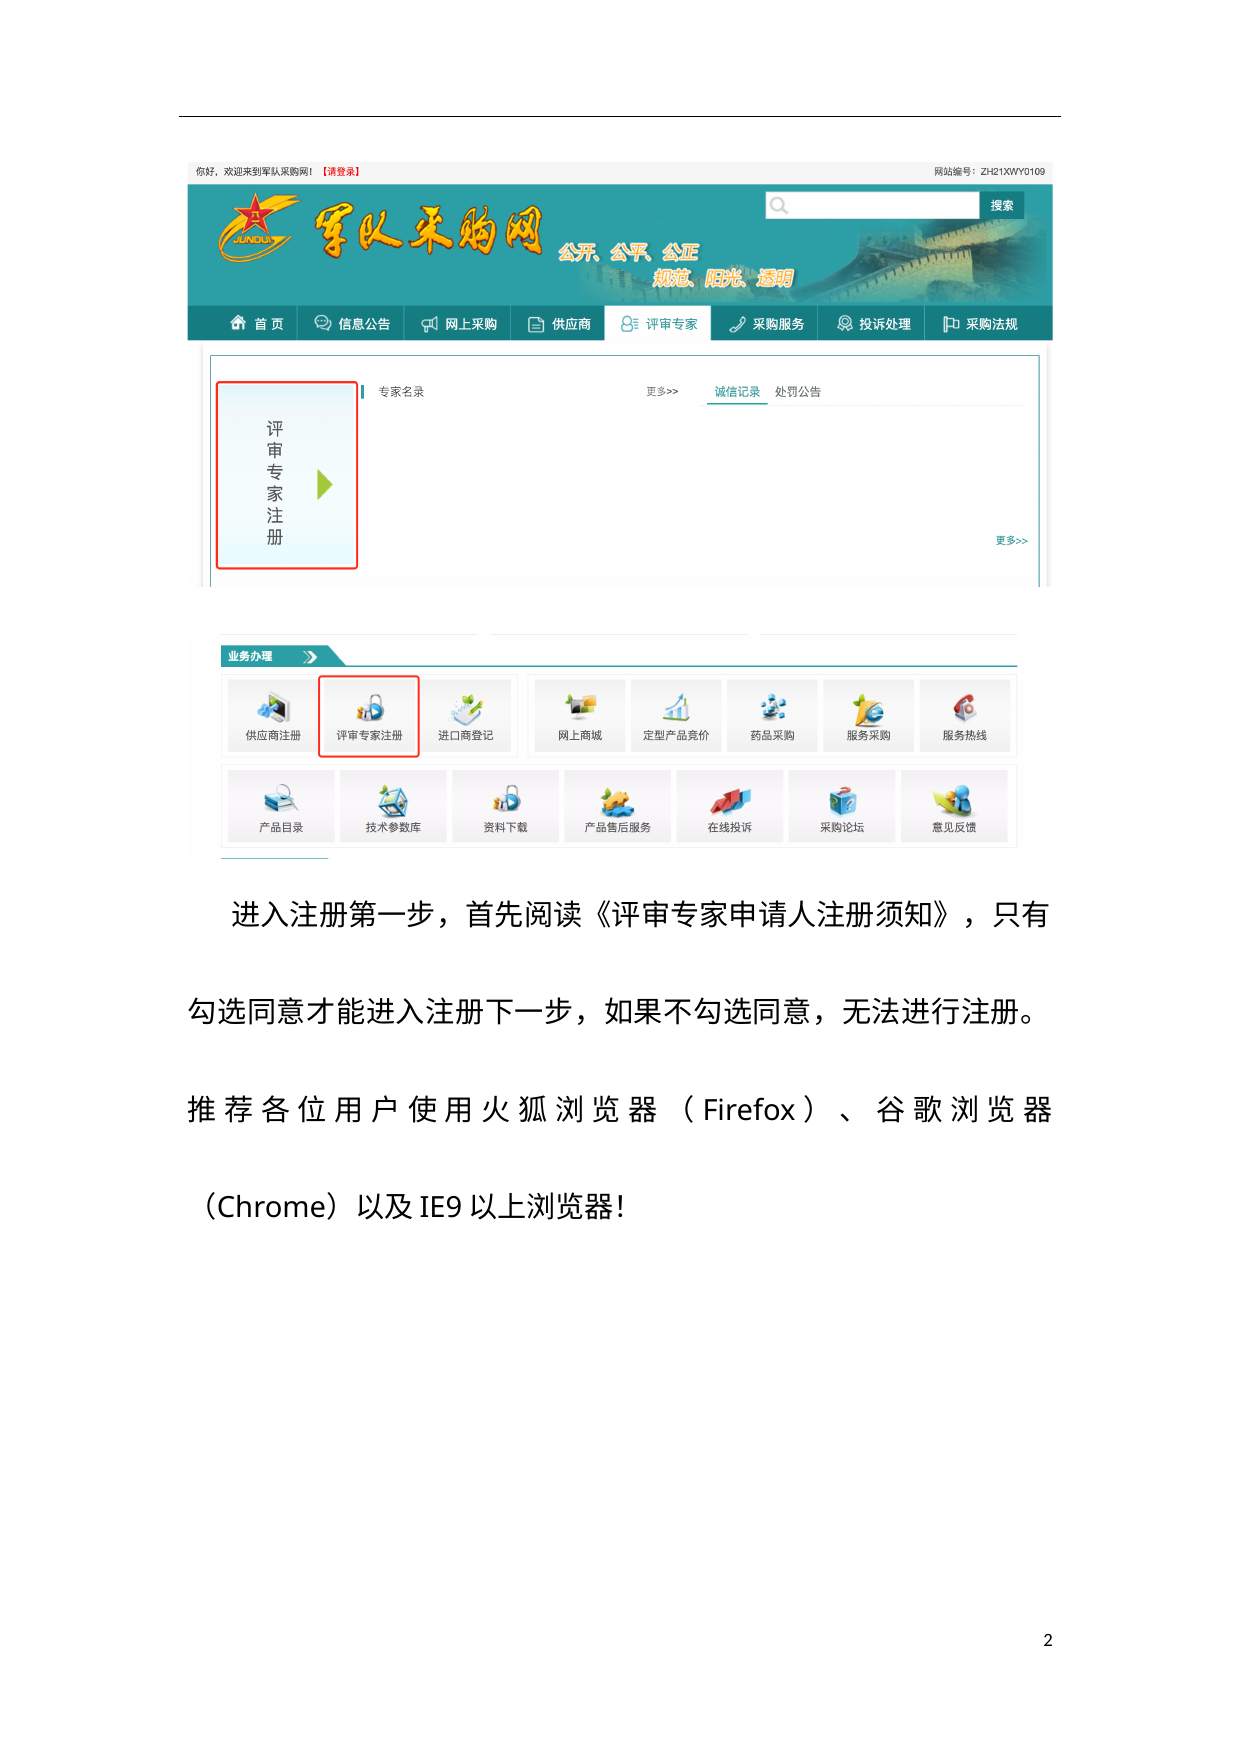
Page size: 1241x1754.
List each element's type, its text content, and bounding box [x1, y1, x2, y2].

text 进入注册第一步，首先阅读《评审专家申请人注册须知》，只有勾选同意才能进入注册下一步，如果不勾选同意，无法进行注册。推荐各位用户使用火狐浏览器（Firefox）、谷歌浏览器（Chrome）以及IE9以上浏览器！ [187, 880, 1053, 1238]
picture [187, 634, 1053, 859]
picture [187, 162, 1053, 587]
